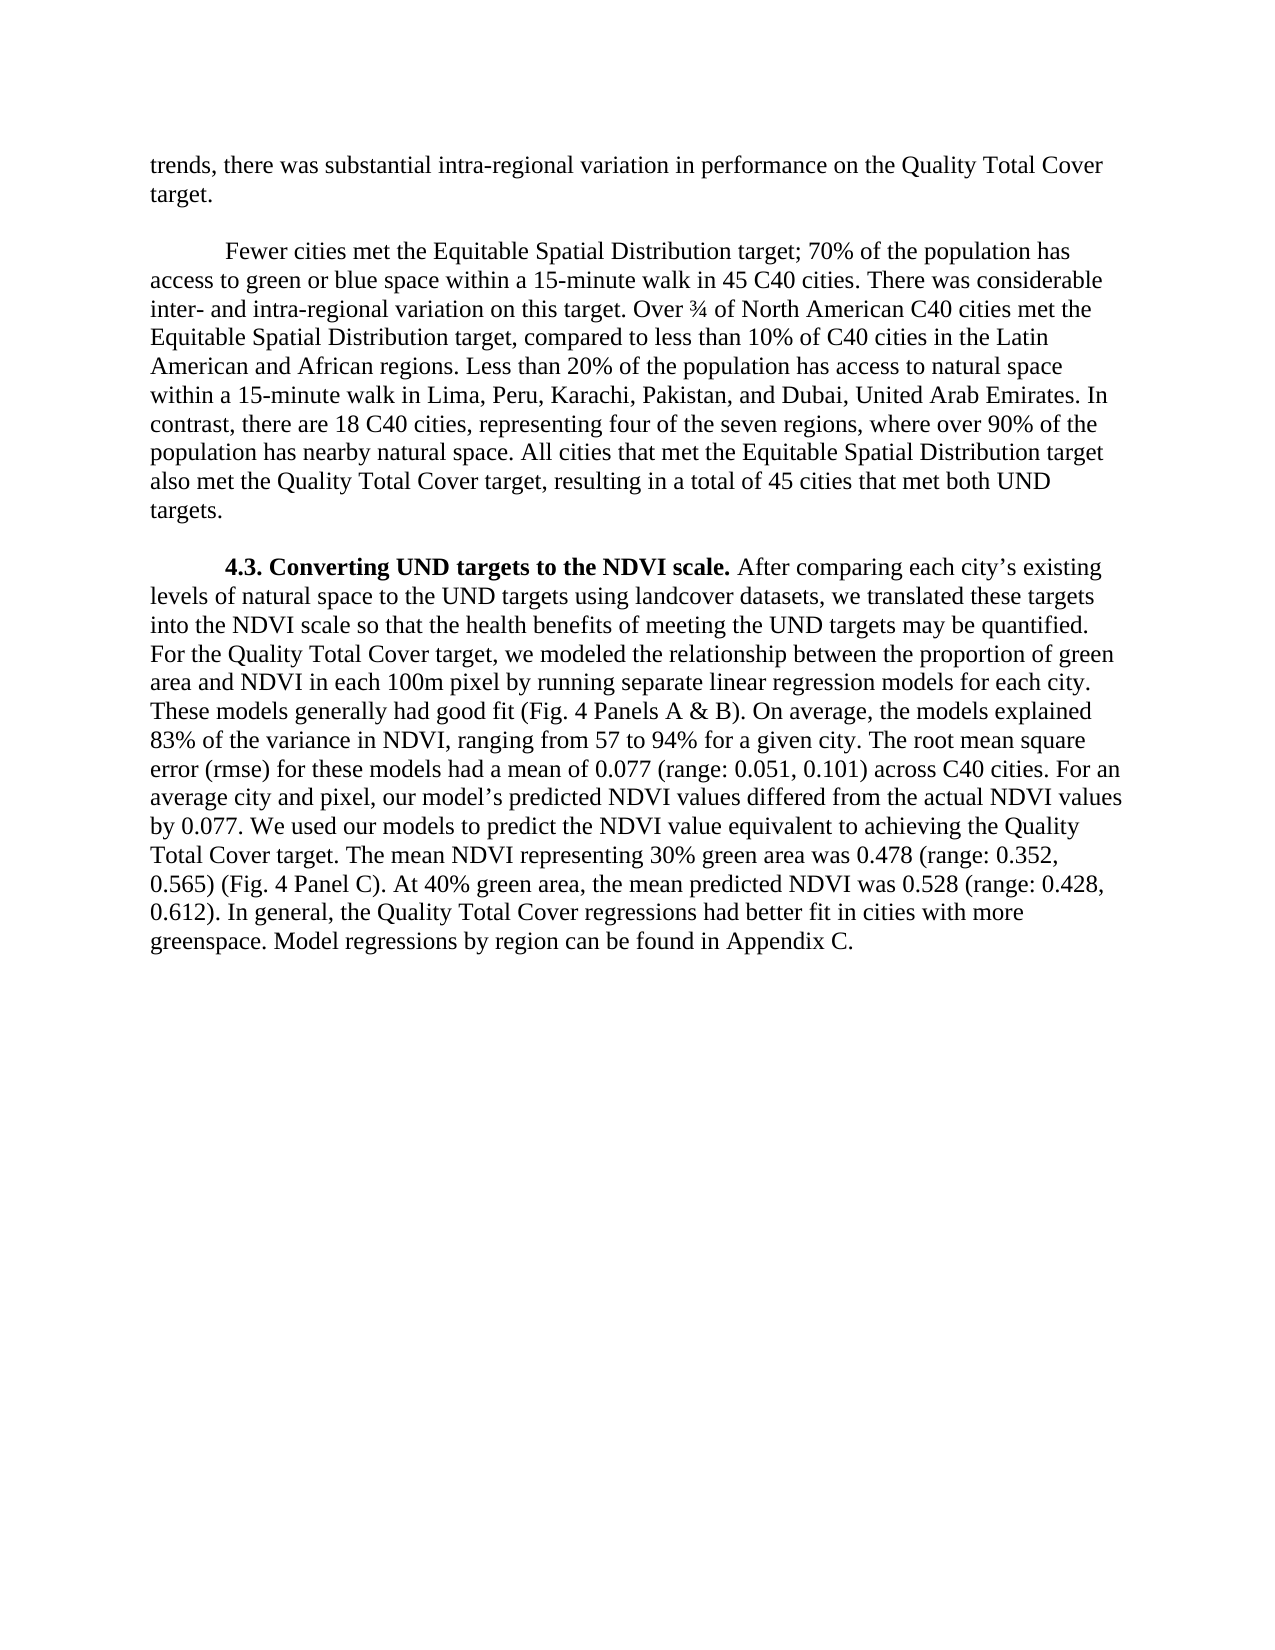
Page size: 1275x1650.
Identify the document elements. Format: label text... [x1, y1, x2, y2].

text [150, 150, 1125, 207]
text 4.3. Converting UND targets to the NDVI scale. After comparing each city’s existing levels of natural space to the UND targets using landcover datasets, we translated these targets into the NDVI scale so that the health benefits of meeting the UND targets may be quantified. For the Quality Total Cover target, we modeled the relationship between the proportion of green area and NDVI in each 100m pixel by running separate linear regression models for each city. These models generally had good fit (Fig. 4 Panels A & B). On average, the models explained 83% of the variance in NDVI, ranging from 57 to 94% for a given city. The root mean square error (rmse) for these models had a mean of 0.077 (range: 0.051, 0.101) across C40 cities. For an average city and pixel, our model’s predicted NDVI values differed from the actual NDVI values by 0.077. We used our models to predict the NDVI value equivalent to achieving the Quality Total Cover target. The mean NDVI representing 30% green area was 0.478 (range: 0.352, 0.565) (Fig. 4 Panel C). At 40% green area, the mean predicted NDVI was 0.528 (range: 0.428, 0.612). In general, the Quality Total Cover regressions had better fit in cities with more greenspace. Model regressions by region can be found in Appendix C. [150, 552, 1125, 955]
text Fewer cities met the Equitable Spatial Distribution target; 70% of the population has access to green or blue space within a 15-minute walk in 45 C40 cities. There was considerable inter- and intra-regional variation on this target. Over ¾ of North American C40 cities met the Equitable Spatial Distribution target, compared to less than 10% of C40 cities in the Latin American and African regions. Less than 20% of the population has access to natural space within a 15-minute walk in Lima, Peru, Karachi, Pakistan, and Dubai, United Arab Emirates. In contrast, there are 18 C40 cities, representing four of the seven regions, where over 90% of the population has nearby natural space. All cities that met the Equitable Spatial Distribution target also met the Quality Total Cover target, resulting in a total of 45 cities that met both UND targets. [150, 236, 1125, 524]
